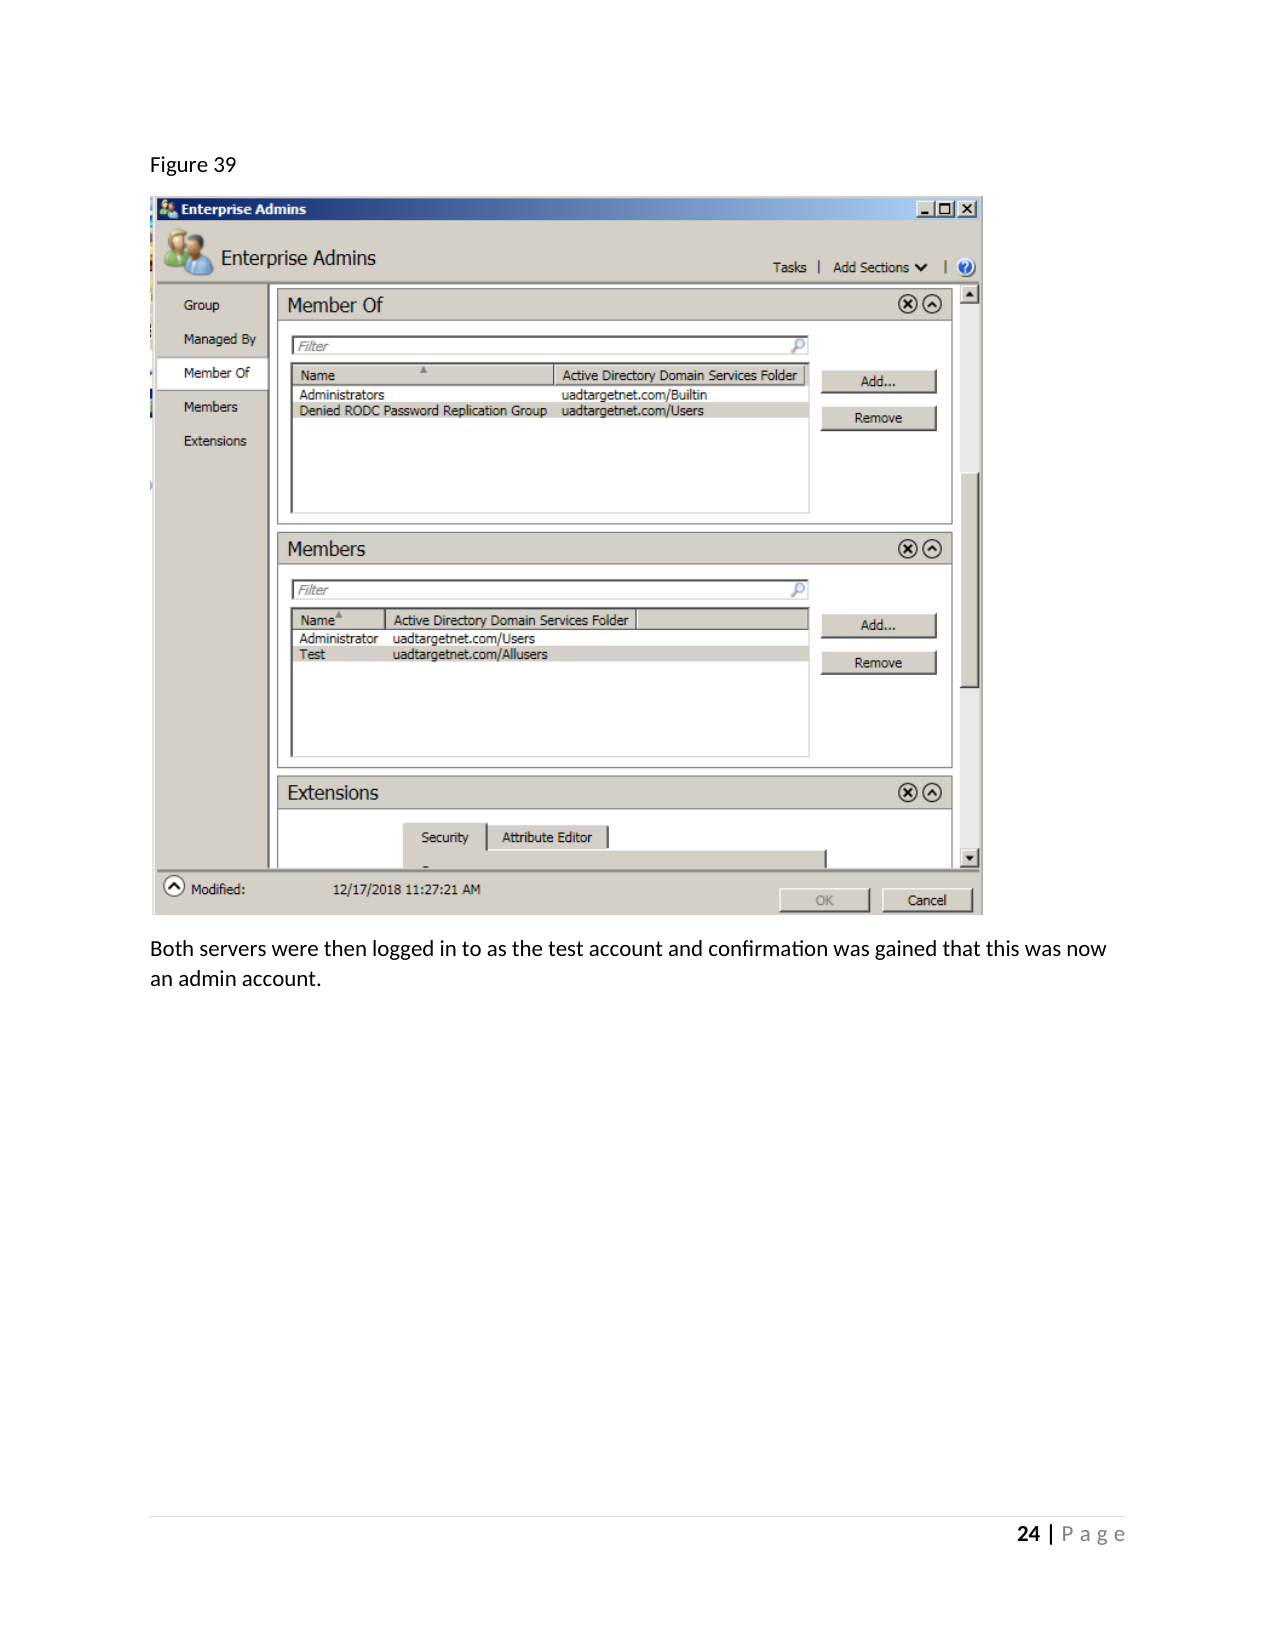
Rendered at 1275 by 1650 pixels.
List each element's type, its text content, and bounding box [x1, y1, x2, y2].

text Both servers were then logged in to as the test account and confirmation was gained that this was now an admin account. [150, 934, 1125, 992]
picture [150, 196, 983, 915]
text Figure 39 [150, 150, 1125, 178]
